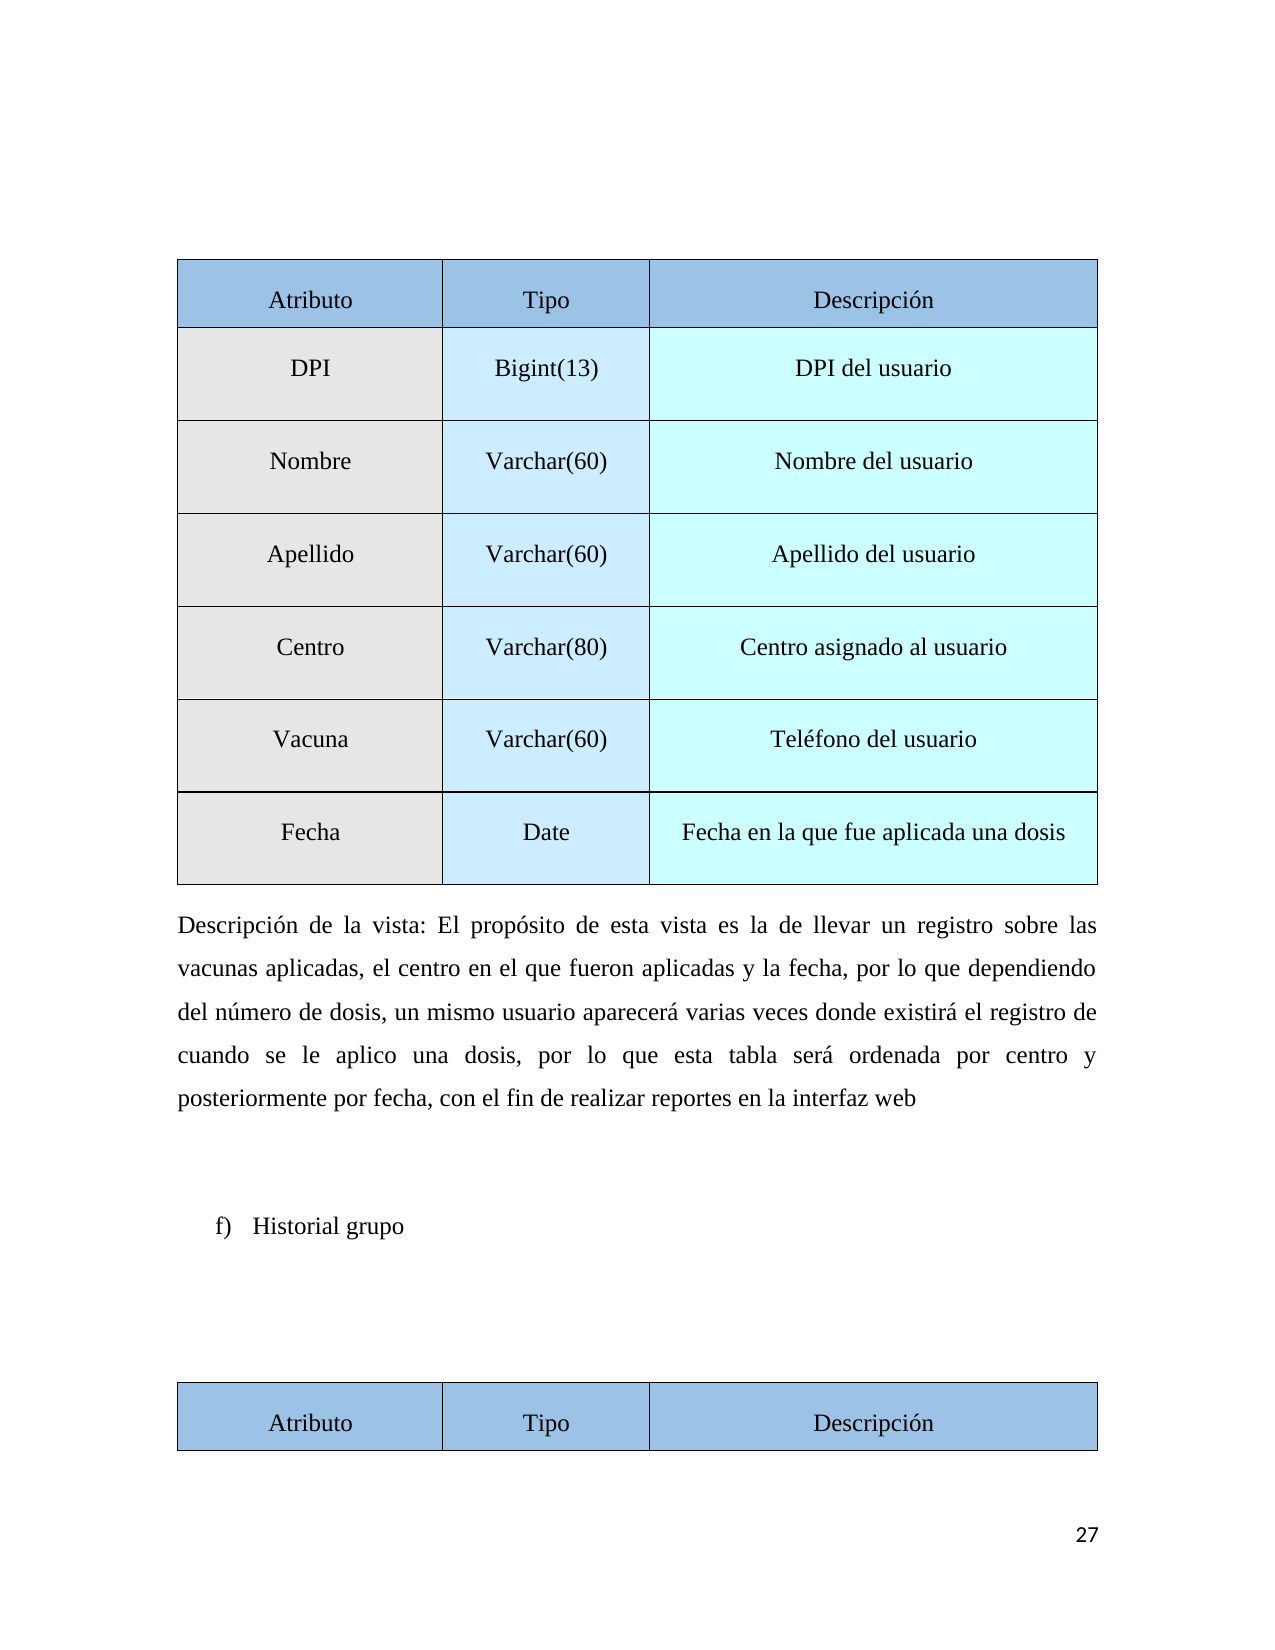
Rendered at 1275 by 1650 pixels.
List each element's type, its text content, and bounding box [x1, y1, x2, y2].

table_cell DPI [178, 328, 442, 420]
table_cell Apellido del usuario [650, 514, 1097, 606]
table_cell DPI del usuario [650, 328, 1097, 420]
table_cell Fecha [178, 793, 442, 884]
table_header Tipo [443, 1383, 649, 1450]
table_header Tipo [443, 260, 649, 327]
table_header Descripción [650, 1383, 1097, 1450]
table_cell Vacuna [178, 700, 442, 791]
table_header Atributo [178, 1383, 442, 1450]
table_cell Date [443, 793, 649, 884]
table_cell Centro [178, 607, 442, 698]
text Descripción de la vista: El propósito de esta vista es la de llevar un registro sobre las vacunas aplicadas, el centro en el que fueron aplicadas y la fecha, por lo que dependiendo del número de dosis, un mismo usuario aparecerá varias veces donde existirá el registro de cuando se le aplico una dosis, por lo que esta tabla será ordenada por centro y posteriormente por fecha, con el fin de realizar reportes en la interfaz web [177, 910, 1098, 1112]
table_cell Nombre del usuario [650, 421, 1097, 513]
table_cell Varchar(80) [443, 607, 649, 698]
table_cell Varchar(60) [443, 514, 649, 606]
table_cell Centro asignado al usuario [650, 607, 1097, 698]
table_cell Varchar(60) [443, 700, 649, 791]
table_cell Apellido [178, 514, 442, 606]
table_header Atributo [178, 260, 442, 327]
table_header Descripción [650, 260, 1097, 327]
table_cell Bigint(13) [443, 328, 649, 420]
table_cell Varchar(60) [443, 421, 649, 513]
table_cell Nombre [178, 421, 442, 513]
table_cell Teléfono del usuario [650, 700, 1097, 791]
list Historial grupo [215, 1211, 1098, 1239]
table_cell Fecha en la que fue aplicada una dosis [650, 793, 1097, 884]
